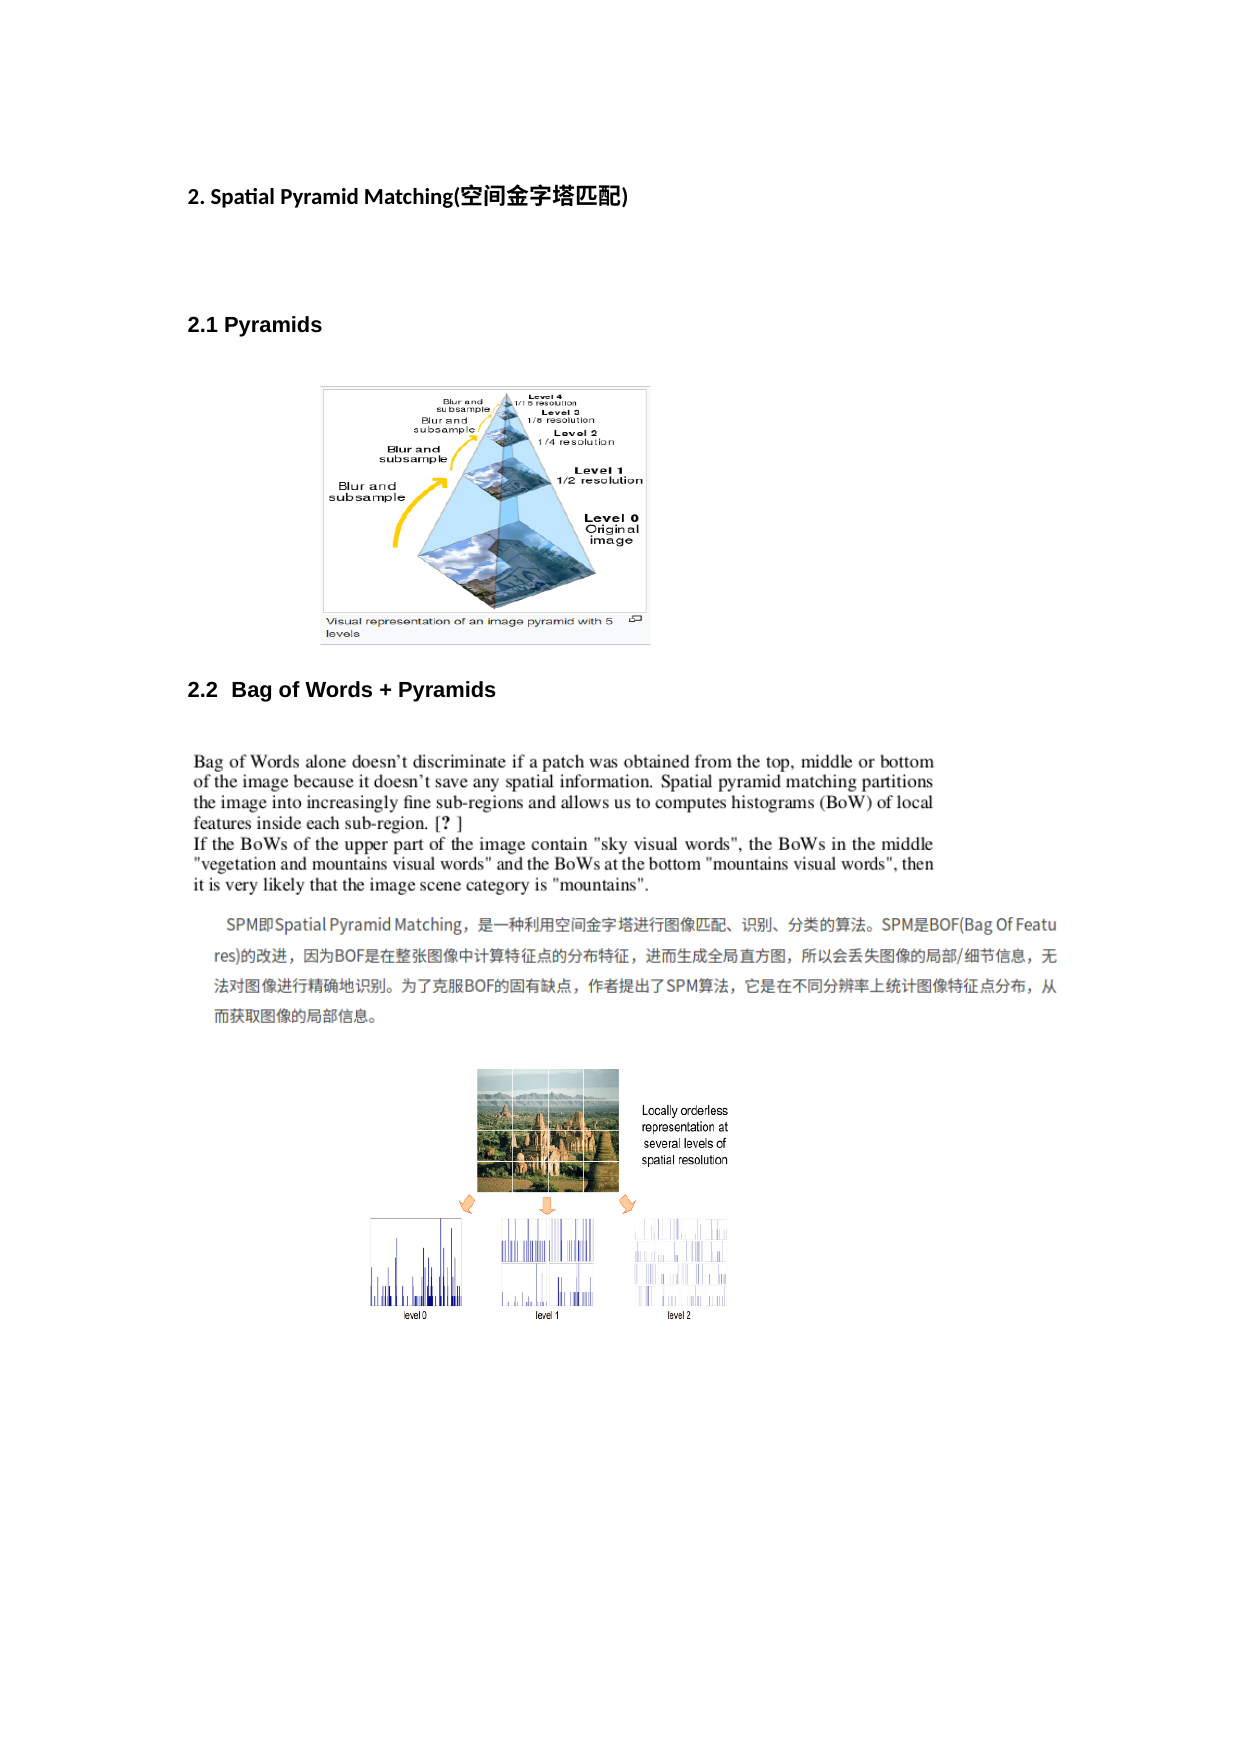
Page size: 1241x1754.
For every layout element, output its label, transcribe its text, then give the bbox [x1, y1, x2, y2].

subtitle 2.1 Pyramids [187, 308, 1053, 341]
subtitle 2.2 Bag of Words + Pyramids [187, 673, 1053, 706]
picture [362, 1043, 748, 1328]
picture [187, 751, 939, 895]
picture [318, 386, 651, 646]
picture [187, 913, 1067, 1026]
subtitle 2. Spatial Pyramid Matching(空间金字塔匹配) [187, 162, 1053, 227]
